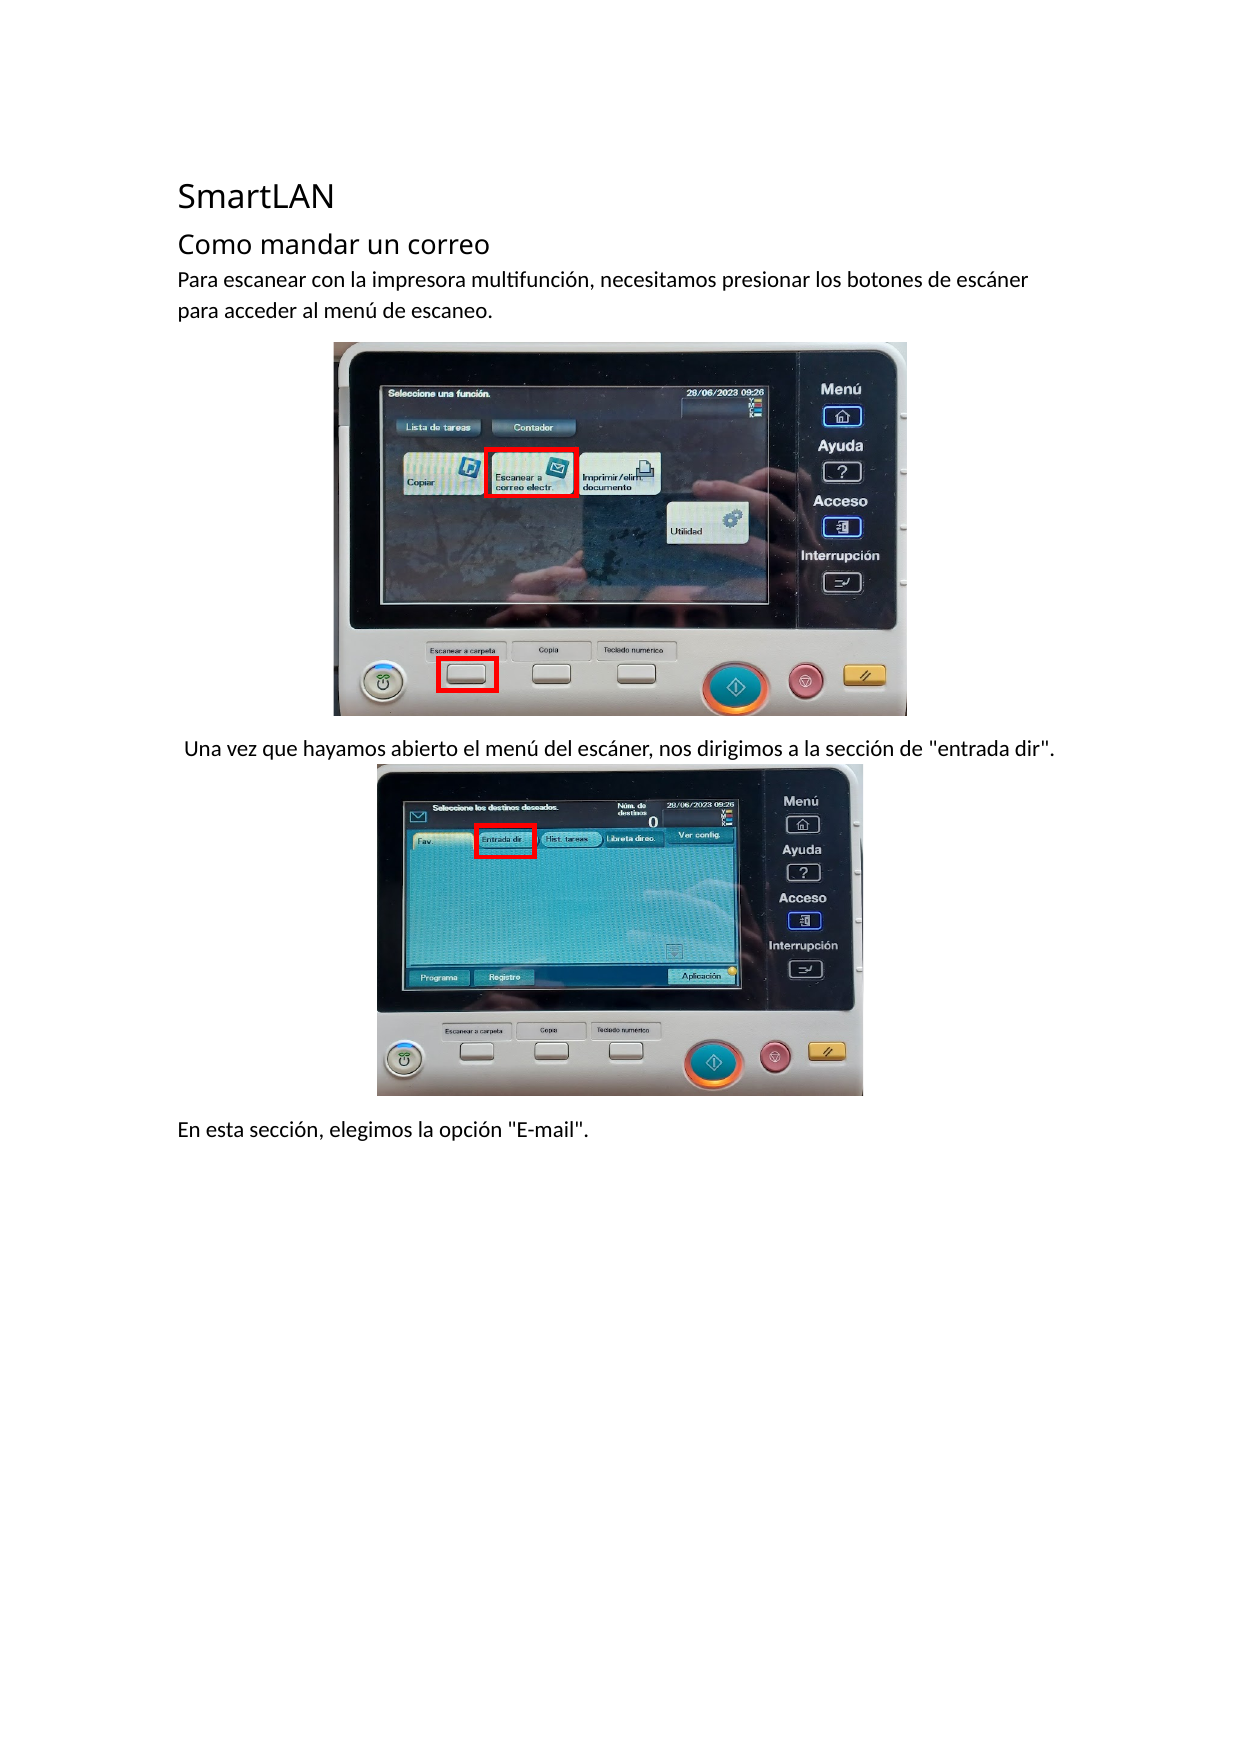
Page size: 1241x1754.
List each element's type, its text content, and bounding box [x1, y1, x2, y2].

text Para escanear con la impresora multifunción, necesitamos presionar los botones de escáner para acceder al menú de escaneo. [177, 266, 1063, 324]
text En esta sección, elegimos la opción "E-mail". [177, 1115, 1063, 1143]
subtitle SmartLAN [177, 173, 1063, 218]
subtitle Como mandar un correo [177, 226, 1063, 263]
picture [333, 342, 907, 716]
picture [377, 764, 864, 1096]
